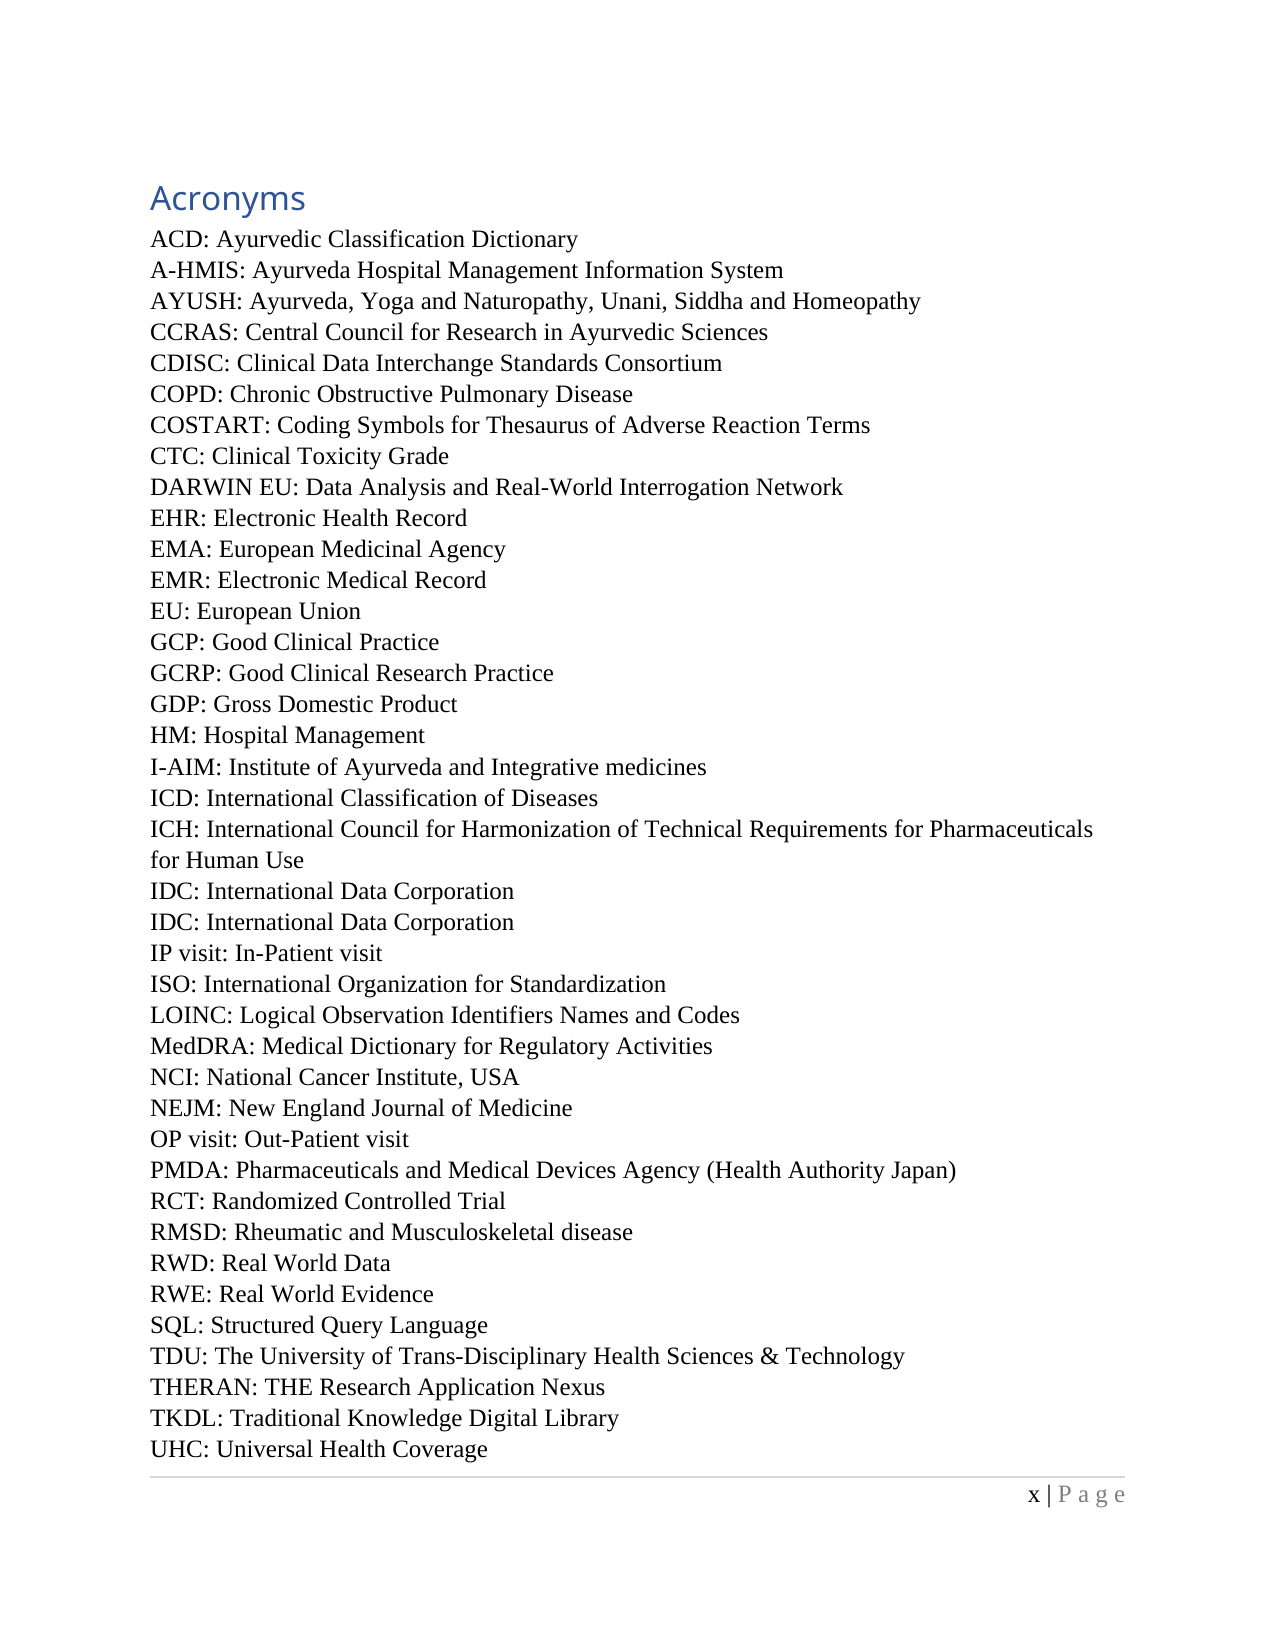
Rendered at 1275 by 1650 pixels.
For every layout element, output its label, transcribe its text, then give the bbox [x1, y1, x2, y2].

text CDISC: Clinical Data Interchange Standards Consortium [150, 348, 1125, 377]
text IDC: International Data Corporation [150, 876, 1125, 904]
text I-AIM: Institute of Ayurveda and Integrative medicines [150, 752, 1125, 780]
text RCT: Randomized Controlled Trial [150, 1186, 1125, 1215]
text OP visit: Out-Patient visit [150, 1124, 1125, 1153]
text EMA: European Medicinal Agency [150, 534, 1125, 563]
text TKDL: Traditional Knowledge Digital Library [150, 1403, 1125, 1432]
text ICH: International Council for Harmonization of Technical Requirements for Pharmaceuticals for Human Use [150, 814, 1125, 873]
text CCRAS: Central Council for Research in Ayurvedic Sciences [150, 317, 1125, 346]
text CTC: Clinical Toxicity Grade [150, 441, 1125, 470]
text IDC: International Data Corporation [150, 907, 1125, 936]
text NCI: National Cancer Institute, USA [150, 1062, 1125, 1091]
text NEJM: New England Journal of Medicine [150, 1093, 1125, 1122]
text TDU: The University of Trans-Disciplinary Health Sciences & Technology [150, 1341, 1125, 1370]
text ICD: International Classification of Diseases [150, 783, 1125, 811]
text GCP: Good Clinical Practice [150, 627, 1125, 656]
text UHC: Universal Health Coverage [150, 1434, 1125, 1463]
text RWE: Real World Evidence [150, 1279, 1125, 1308]
text MedDRA: Medical Dictionary for Regulatory Activities [150, 1031, 1125, 1060]
text COPD: Chronic Obstructive Pulmonary Disease [150, 379, 1125, 408]
text RWD: Real World Data [150, 1248, 1125, 1277]
text HM: Hospital Management [150, 721, 1125, 749]
text IP visit: In-Patient visit [150, 938, 1125, 967]
text DARWIN EU: Data Analysis and Real-World Interrogation Network [150, 472, 1125, 501]
text AYUSH: Ayurveda, Yoga and Naturopathy, Unani, Siddha and Homeopathy [150, 286, 1125, 315]
text SQL: Structured Query Language [150, 1310, 1125, 1339]
text GDP: Gross Domestic Product [150, 689, 1125, 718]
text EU: European Union [150, 596, 1125, 625]
text PMDA: Pharmaceuticals and Medical Devices Agency (Health Authority Japan) [150, 1155, 1125, 1184]
text GCRP: Good Clinical Research Practice [150, 658, 1125, 687]
text THERAN: THE Research Application Nexus [150, 1372, 1125, 1401]
text ISO: International Organization for Standardization [150, 969, 1125, 998]
text EHR: Electronic Health Record [150, 503, 1125, 532]
text COSTART: Coding Symbols for Thesaurus of Adverse Reaction Terms [150, 410, 1125, 439]
text RMSD: Rheumatic and Musculoskeletal disease [150, 1217, 1125, 1246]
subtitle Acronyms [150, 175, 1125, 220]
text A-HMIS: Ayurveda Hospital Management Information System [150, 255, 1125, 284]
text ACD: Ayurvedic Classification Dictionary [150, 224, 1125, 253]
text LOINC: Logical Observation Identifiers Names and Codes [150, 1000, 1125, 1029]
text EMR: Electronic Medical Record [150, 565, 1125, 594]
